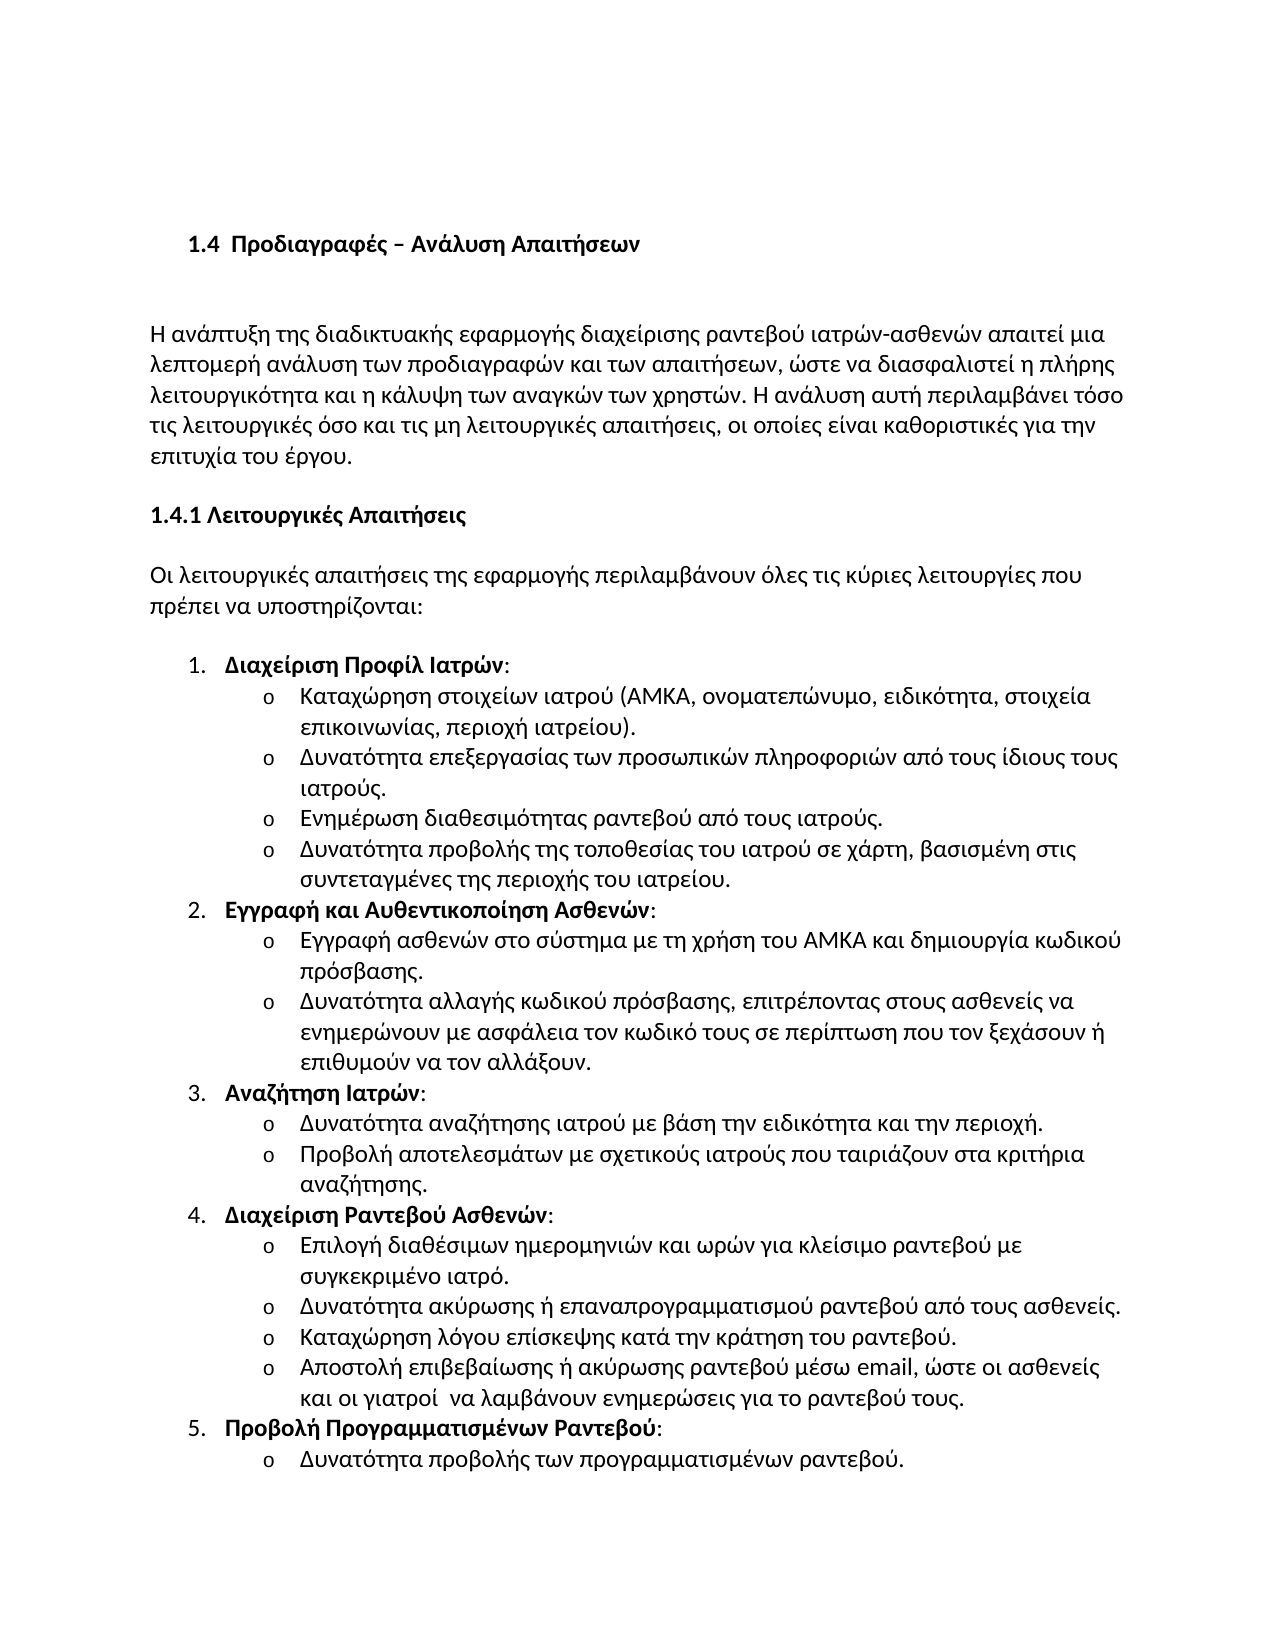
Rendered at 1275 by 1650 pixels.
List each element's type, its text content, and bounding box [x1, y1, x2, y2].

list Προδιαγραφές – Ανάλυση Απαιτήσεων [187, 228, 1125, 258]
list Αποστολή επιβεβαίωσης ή ακύρωσης ραντεβού μέσω email, ώστε οι ασθενείς και οι γιατροί να λαμβάνουν ενημερώσεις για το ραντεβού τους. [262, 1352, 1125, 1413]
list Καταχώρηση στοιχείων ιατρού (ΑΜΚΑ, ονοματεπώνυμο, ειδικότητα, στοιχεία επικοινωνίας, περιοχή ιατρείου). [262, 680, 1125, 741]
list Εγγραφή και Αυθεντικοποίηση Ασθενών: [187, 894, 1125, 924]
list Επιλογή διαθέσιμων ημερομηνιών και ωρών για κλείσιμο ραντεβού με συγκεκριμένο ιατρό. [262, 1229, 1125, 1291]
list Δυνατότητα ακύρωσης ή επαναπρογραμματισμού ραντεβού από τους ασθενείς. [262, 1291, 1125, 1321]
list Δυνατότητα αναζήτησης ιατρού με βάση την ειδικότητα και την περιοχή. [262, 1107, 1125, 1138]
list Διαχείριση Προφίλ Ιατρών: [187, 649, 1125, 680]
list Προβολή αποτελεσμάτων με σχετικούς ιατρούς που ταιριάζουν στα κριτήρια αναζήτησης. [262, 1138, 1125, 1199]
text Η ανάπτυξη της διαδικτυακής εφαρμογής διαχείρισης ραντεβού ιατρών-ασθενών απαιτεί μια λεπτομερή ανάλυση των προδιαγραφών και των απαιτήσεων, ώστε να διασφαλιστεί η πλήρης λειτουργικότητα και η κάλυψη των αναγκών των χρηστών. Η ανάλυση αυτή περιλαμβάνει τόσο τις λειτουργικές όσο και τις μη λειτουργικές απαιτήσεις, οι οποίες είναι καθοριστικές για την επιτυχία του έργου. [150, 318, 1125, 471]
list Διαχείριση Ραντεβού Ασθενών: [187, 1199, 1125, 1229]
text Οι λειτουργικές απαιτήσεις της εφαρμογής περιλαμβάνουν όλες τις κύριες λειτουργίες που πρέπει να υποστηρίζονται: [150, 559, 1125, 620]
list Εγγραφή ασθενών στο σύστημα με τη χρήση του ΑΜΚΑ και δημιουργία κωδικού πρόσβασης. [262, 924, 1125, 985]
list Αναζήτηση Ιατρών: [187, 1077, 1125, 1107]
text 1.4.1 Λειτουργικές Απαιτήσεις [150, 500, 1125, 530]
list Δυνατότητα επεξεργασίας των προσωπικών πληροφοριών από τους ίδιους τους ιατρούς. [262, 741, 1125, 802]
list Δυνατότητα προβολής της τοποθεσίας του ιατρού σε χάρτη, βασισμένη στις συντεταγμένες της περιοχής του ιατρείου. [262, 833, 1125, 894]
list Δυνατότητα προβολής των προγραμματισμένων ραντεβού. [262, 1443, 1125, 1474]
list Προβολή Προγραμματισμένων Ραντεβού: [187, 1413, 1125, 1443]
list Δυνατότητα αλλαγής κωδικού πρόσβασης, επιτρέποντας στους ασθενείς να ενημερώνουν με ασφάλεια τον κωδικό τους σε περίπτωση που τον ξεχάσουν ή επιθυμούν να τον αλλάξουν. [262, 985, 1125, 1077]
list Καταχώρηση λόγου επίσκεψης κατά την κράτηση του ραντεβού. [262, 1321, 1125, 1352]
list Ενημέρωση διαθεσιμότητας ραντεβού από τους ιατρούς. [262, 802, 1125, 833]
